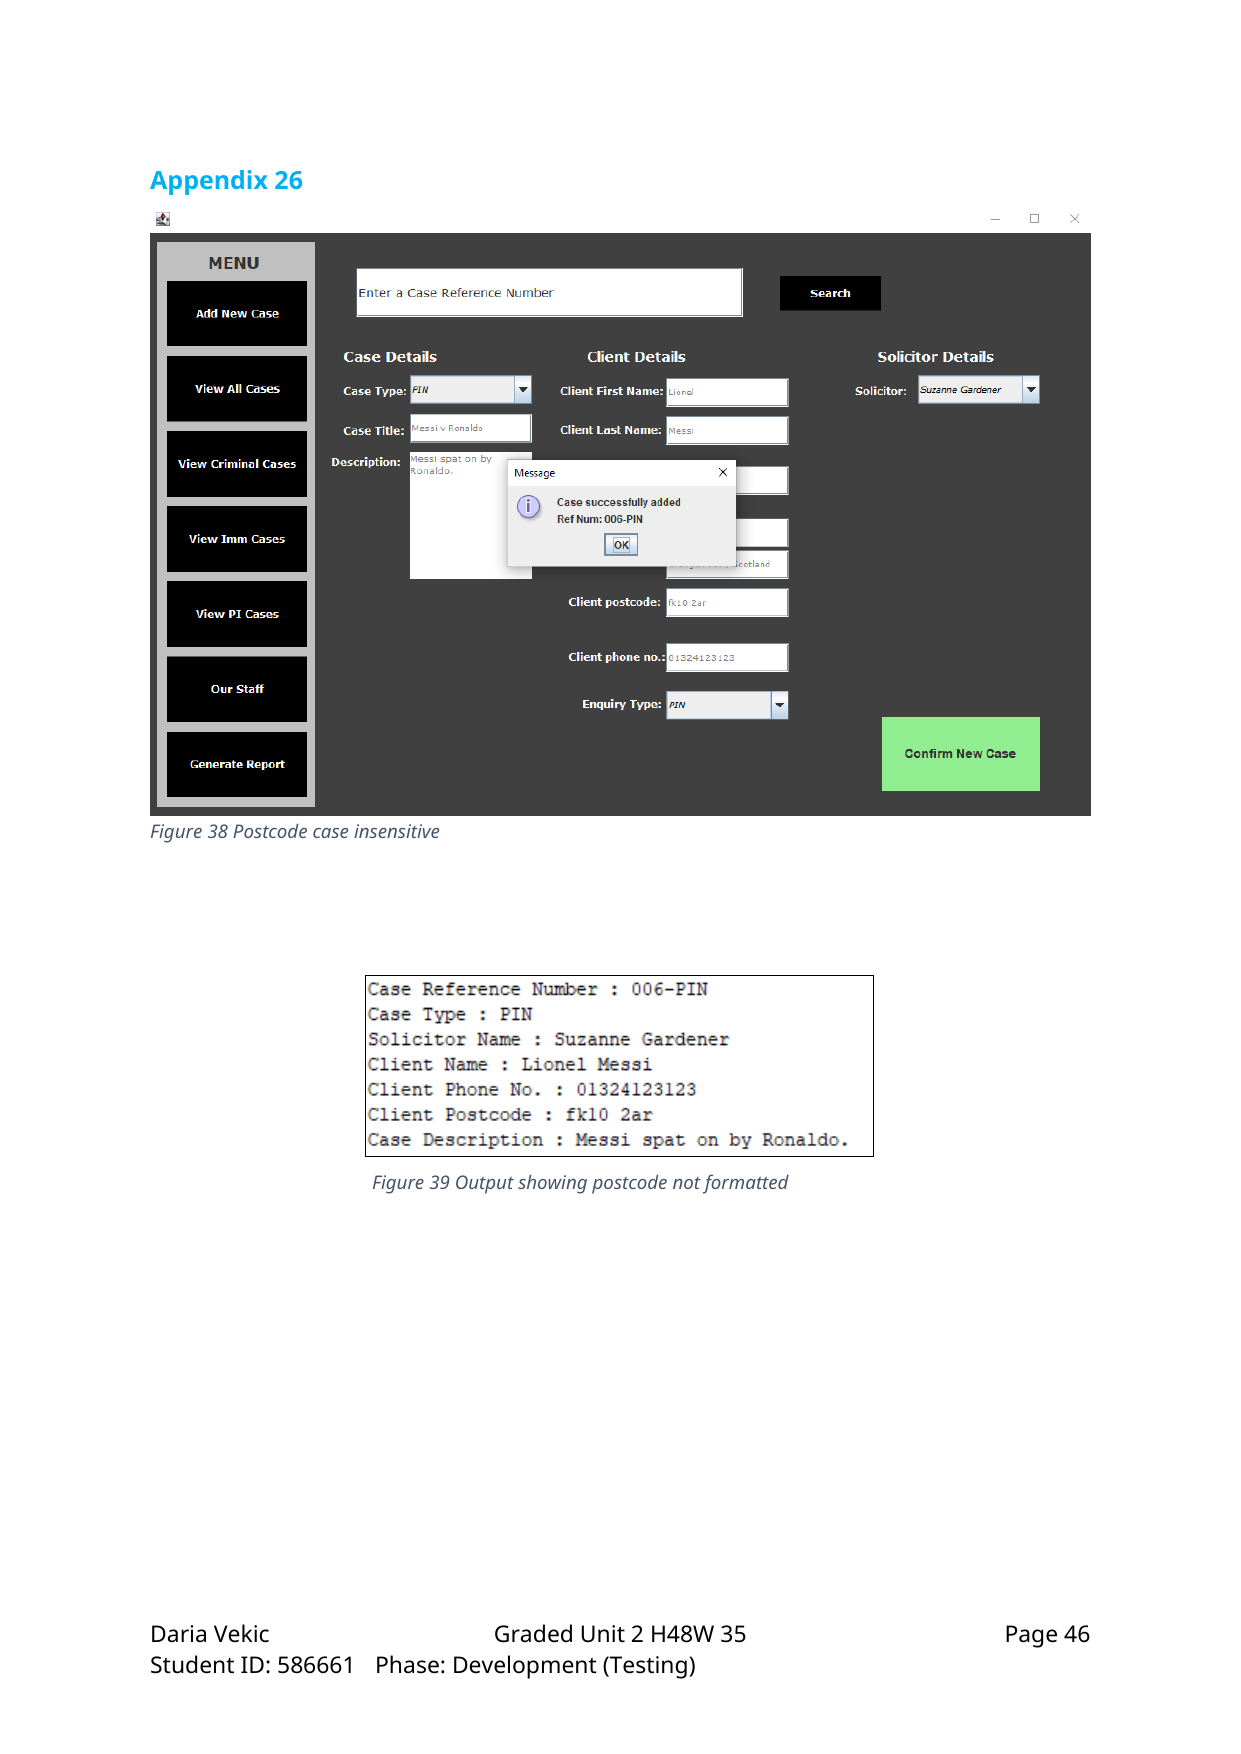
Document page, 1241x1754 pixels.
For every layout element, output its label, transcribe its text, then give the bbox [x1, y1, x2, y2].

picture [150, 207, 1091, 816]
subtitle Appendix 26 [150, 162, 1090, 197]
picture [366, 976, 873, 1156]
